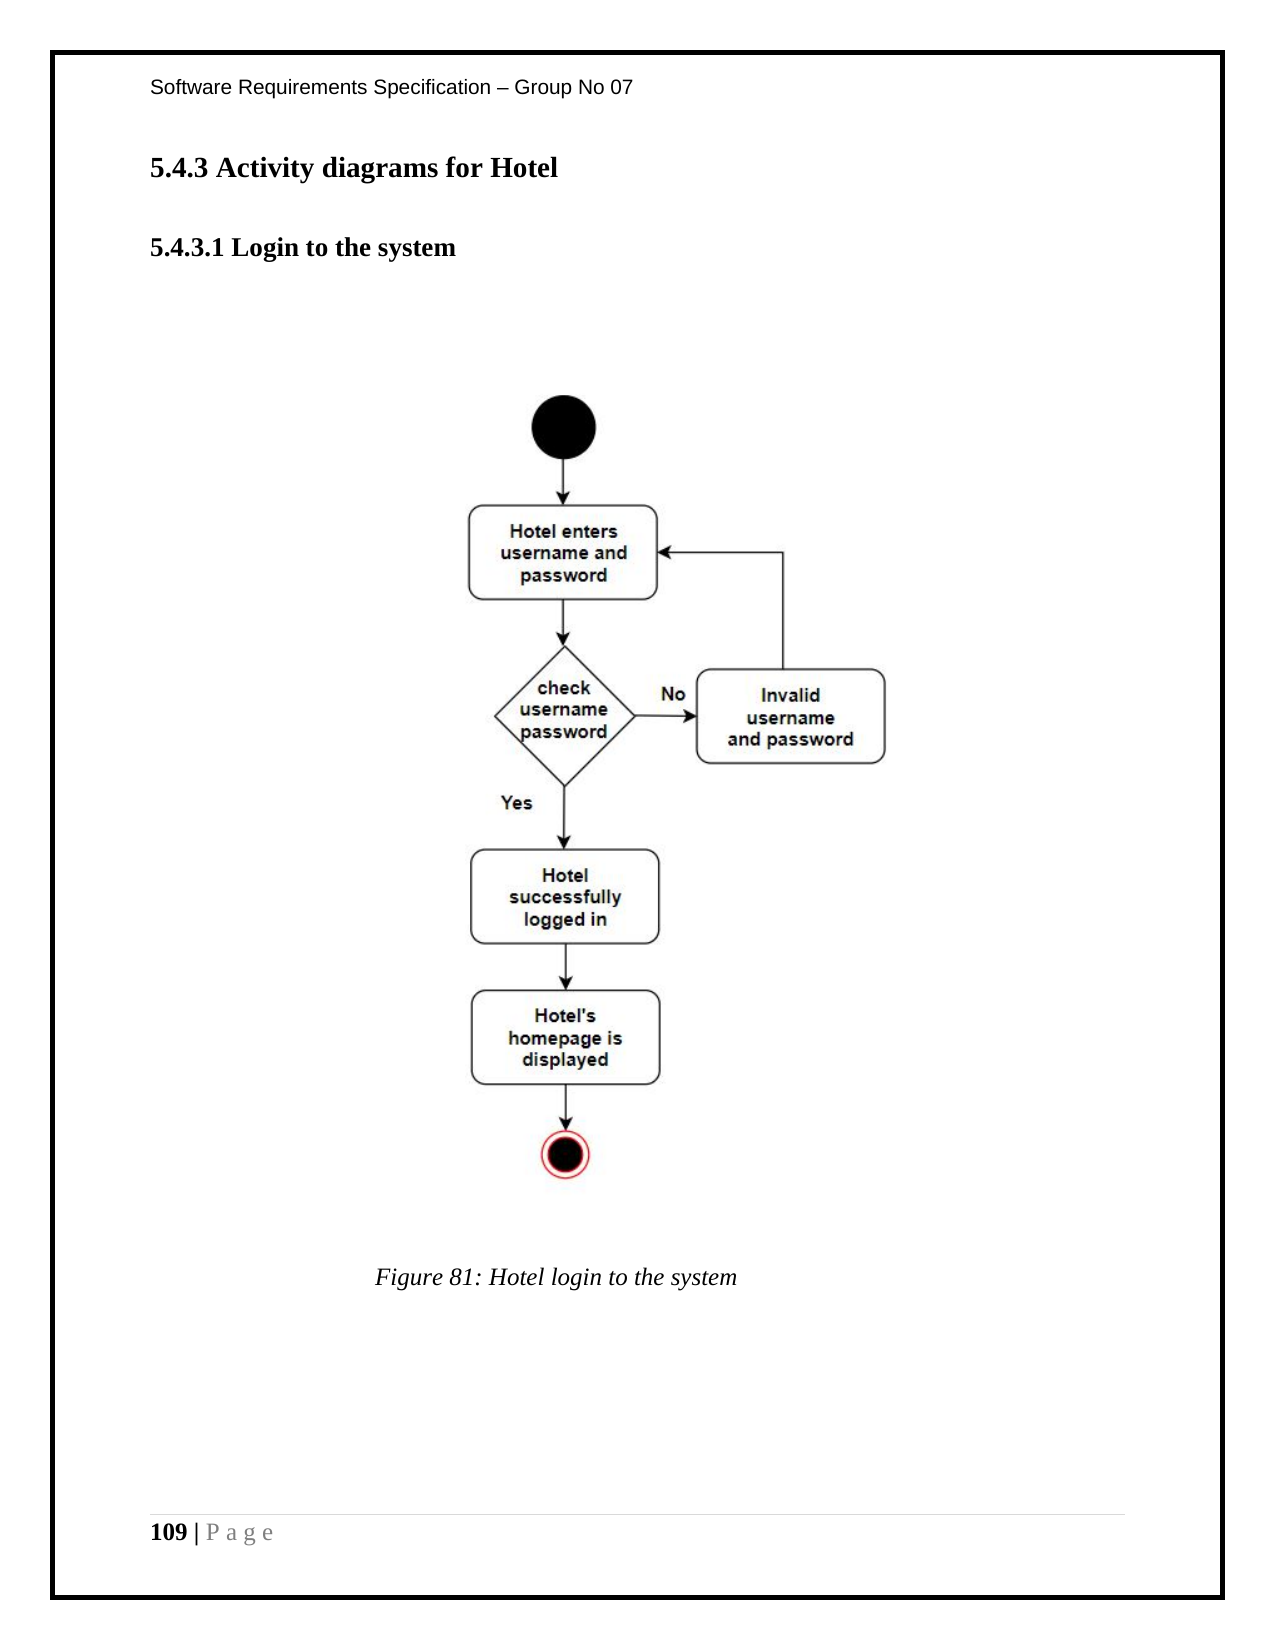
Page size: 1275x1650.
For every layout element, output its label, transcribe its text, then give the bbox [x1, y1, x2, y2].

subtitle 5.4.3 Activity diagrams for Hotel [150, 150, 1125, 183]
picture [305, 354, 970, 1250]
subtitle 5.4.3.1 Login to the system [150, 232, 1125, 263]
list Figure 81: Hotel login to the system [300, 1262, 1125, 1291]
